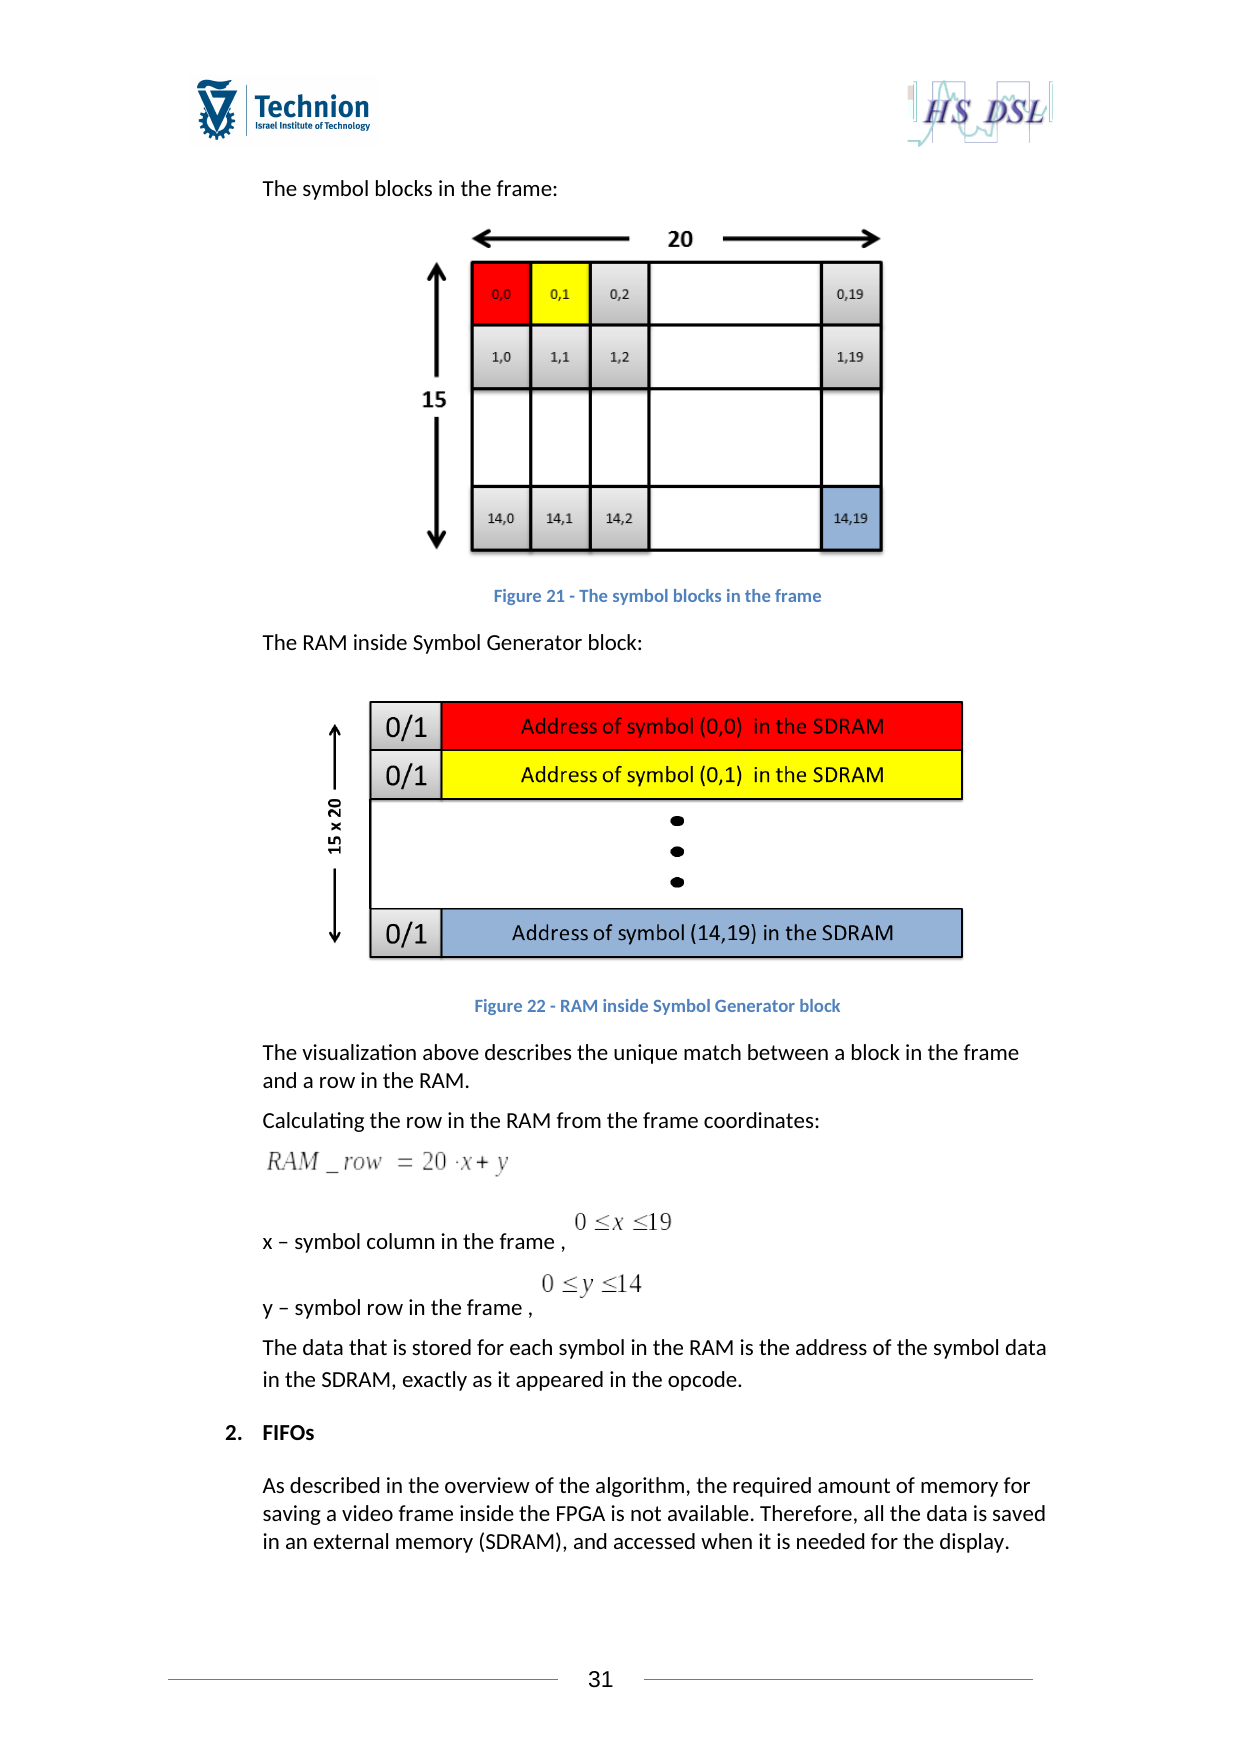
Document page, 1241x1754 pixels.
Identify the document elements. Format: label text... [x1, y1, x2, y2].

picture [187, 74, 378, 147]
list FIFOs [225, 1418, 1053, 1446]
text The data that is stored for each symbol in the RAM is the address of the symbol data in the SDRAM, exactly as it appeared in the opcode. [262, 1333, 1053, 1393]
text x – symbol column in the frame , [262, 1207, 1053, 1255]
text Figure 22 - RAM inside Symbol Generator block [262, 994, 1053, 1017]
text Figure 21 - The symbol blocks in the frame [262, 584, 1053, 607]
picture [907, 73, 1053, 147]
text Calculating the row in the RAM from the frame coordinates: [262, 1107, 1053, 1135]
text The symbol blocks in the frame: [262, 174, 1053, 202]
picture [412, 214, 903, 572]
picture [324, 681, 992, 970]
text The visualization above describes the unique match between a block in the frame and a row in the RAM. [262, 1038, 1053, 1094]
text The RAM inside Symbol Generator block: [262, 628, 1053, 656]
text y – symbol row in the frame , [262, 1268, 1053, 1321]
